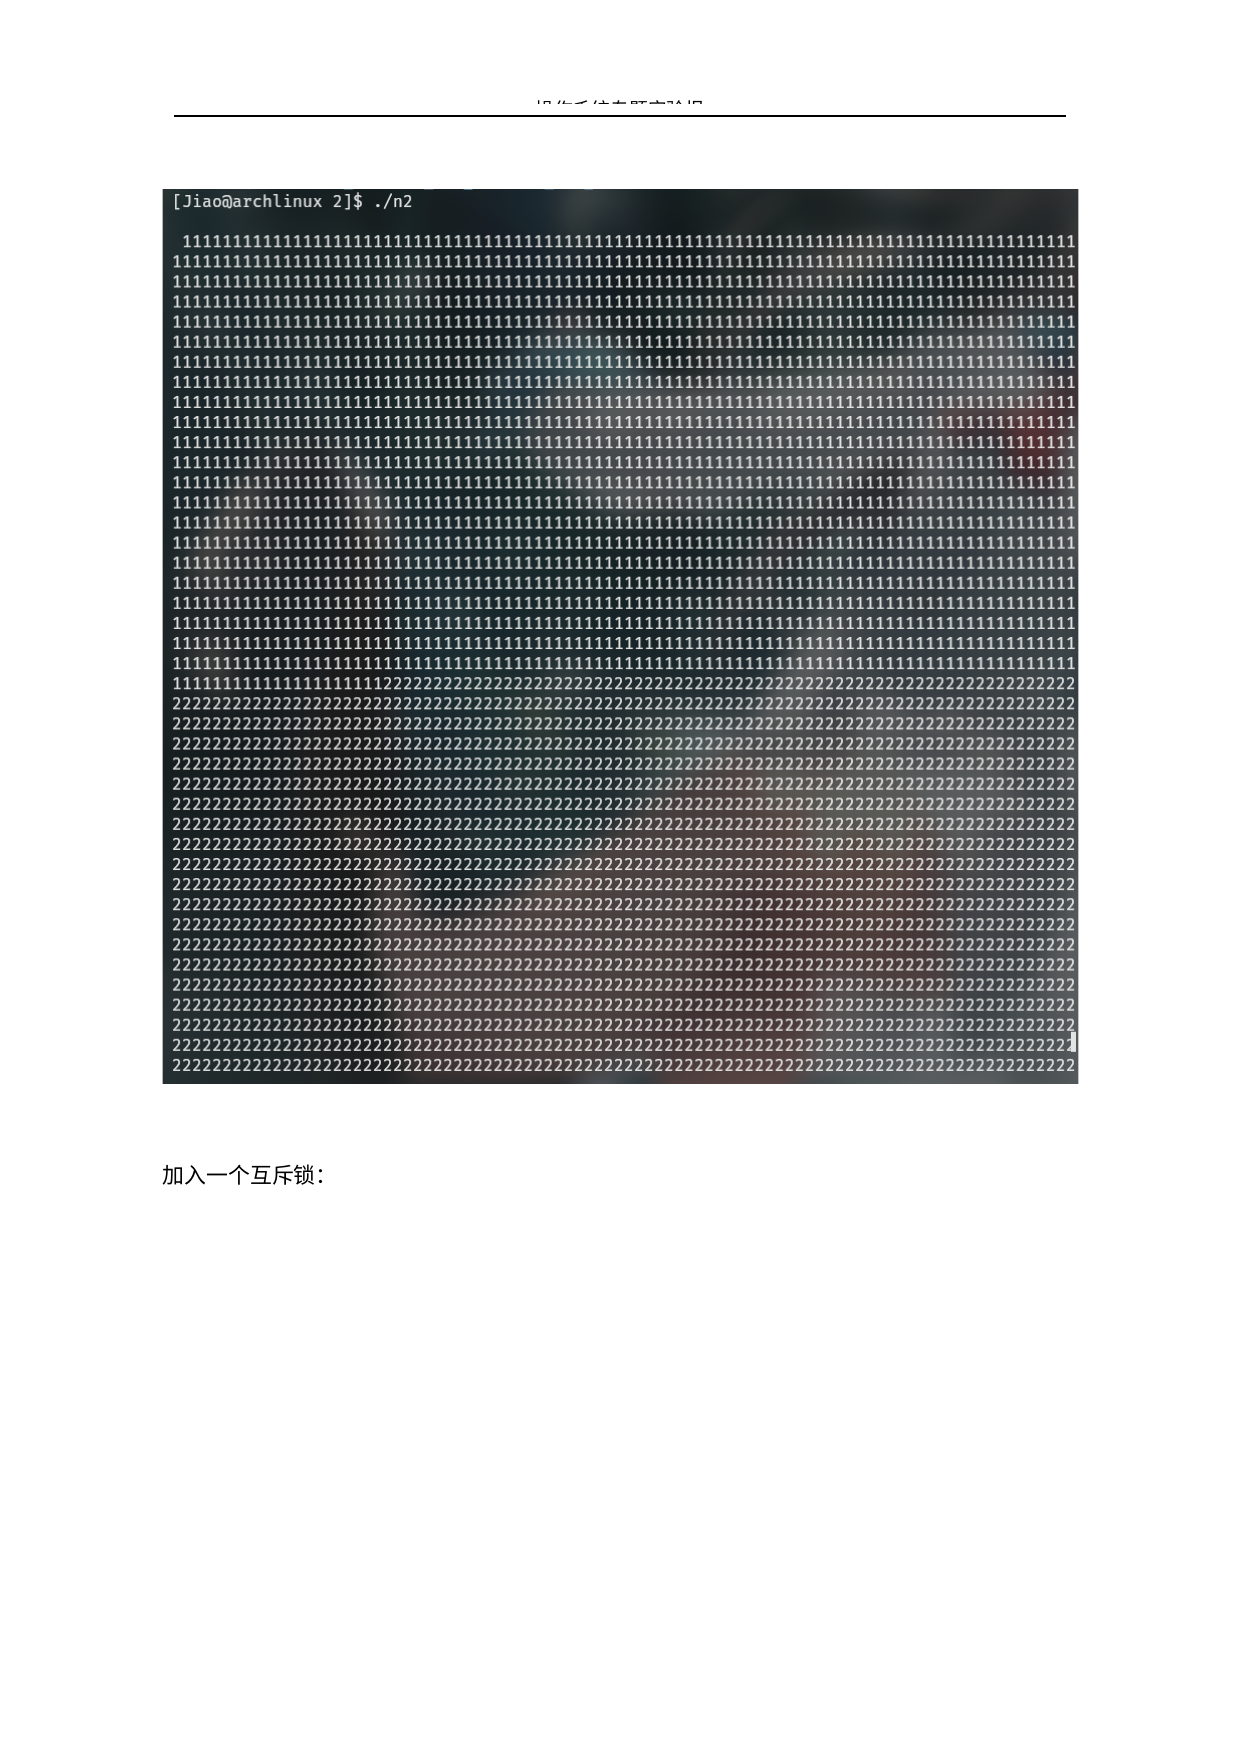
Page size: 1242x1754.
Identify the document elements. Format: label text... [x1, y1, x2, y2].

picture [162, 189, 1079, 1084]
list 加入一个互斥锁： [162, 1158, 1079, 1190]
